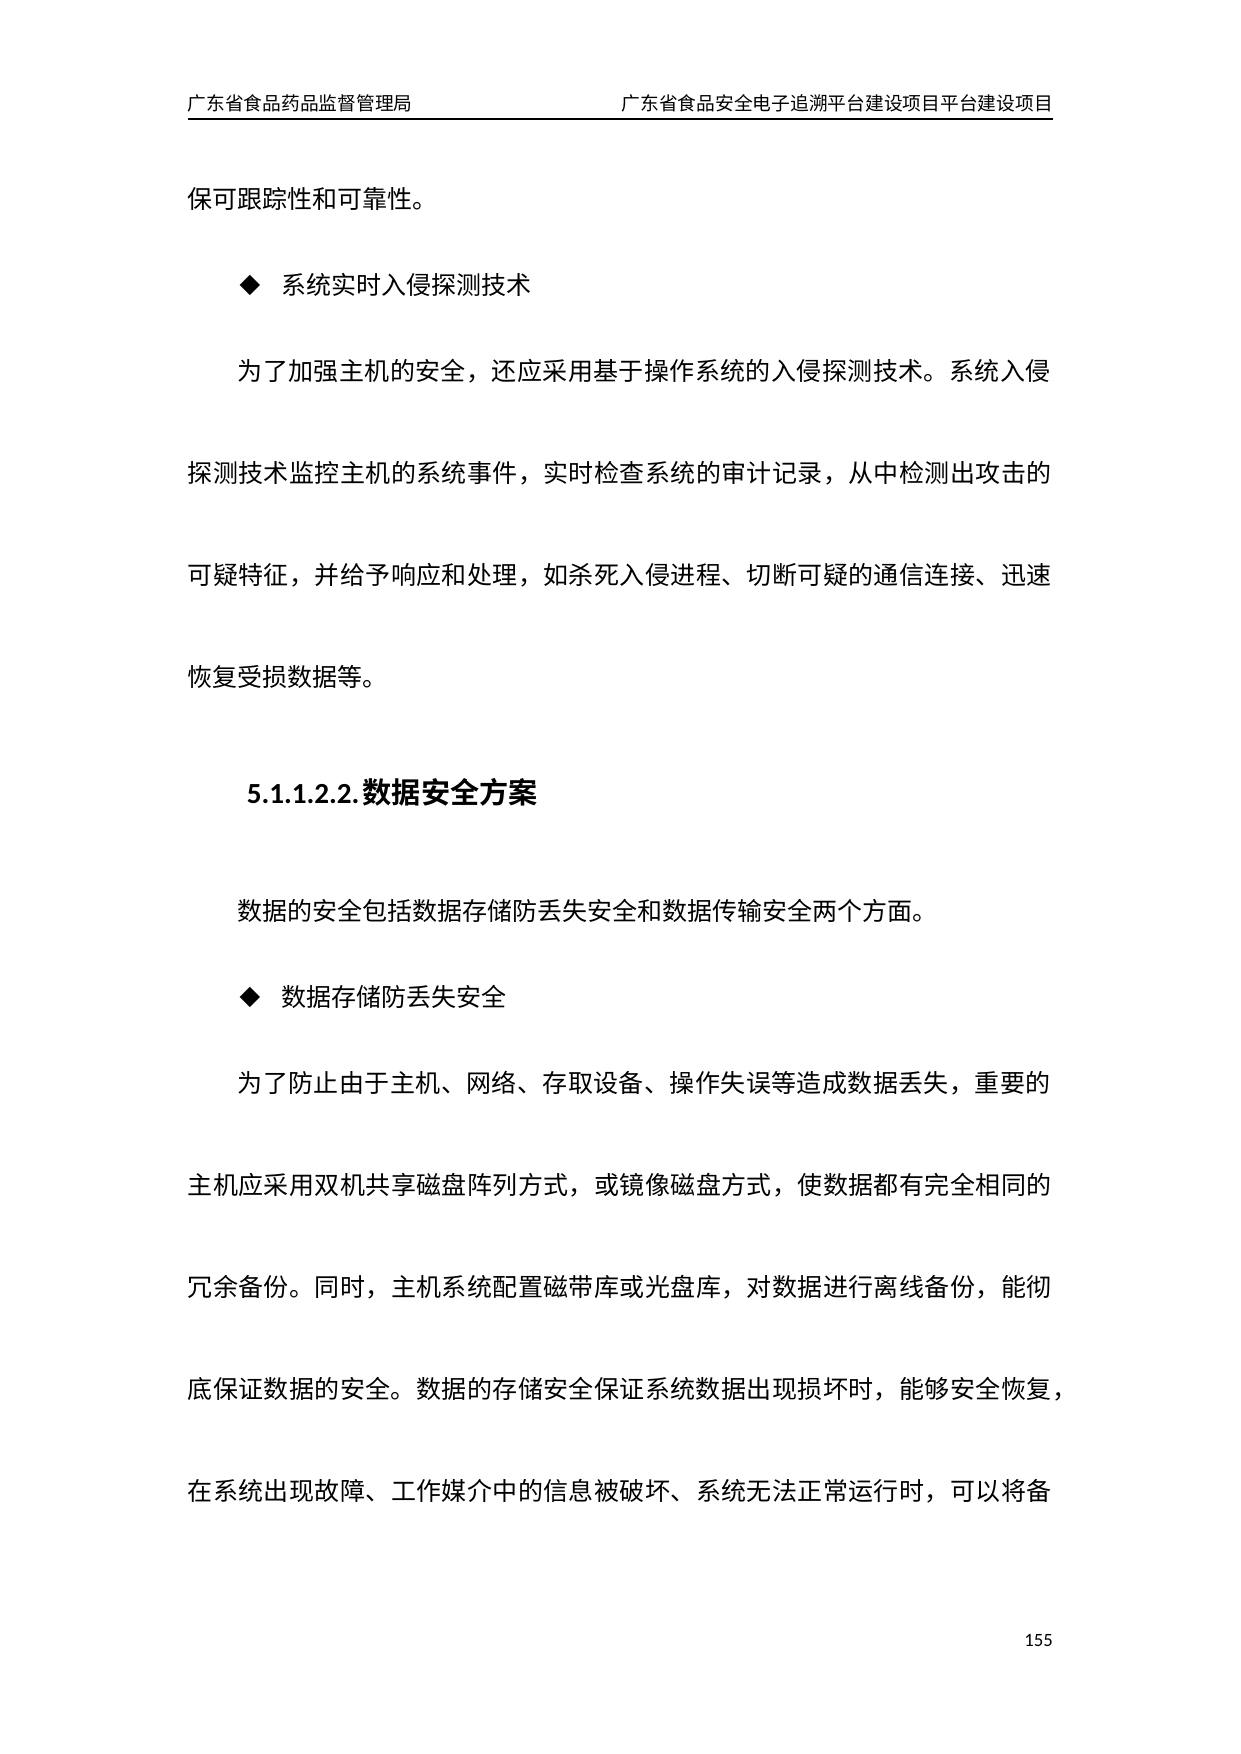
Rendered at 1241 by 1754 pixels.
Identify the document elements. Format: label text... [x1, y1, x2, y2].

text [187, 1048, 1053, 1523]
subtitle 数据安全方案 [217, 757, 1053, 825]
text 数据的安全包括数据存储防丢失安全和数据传输安全两个方面。 [187, 876, 1053, 944]
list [187, 164, 1053, 232]
list 系统实时入侵探测技术 [187, 250, 1053, 318]
list 数据存储防丢失安全 [187, 962, 1053, 1030]
text 为了加强主机的安全，还应采用基于操作系统的入侵探测技术。系统入侵探测技术监控主机的系统事件，实时检查系统的审计记录，从中检测出攻击的可疑特征，并给予响应和处理，如杀死入侵进程、切断可疑的通信连接、迅速恢复受损数据等。 [187, 336, 1053, 709]
